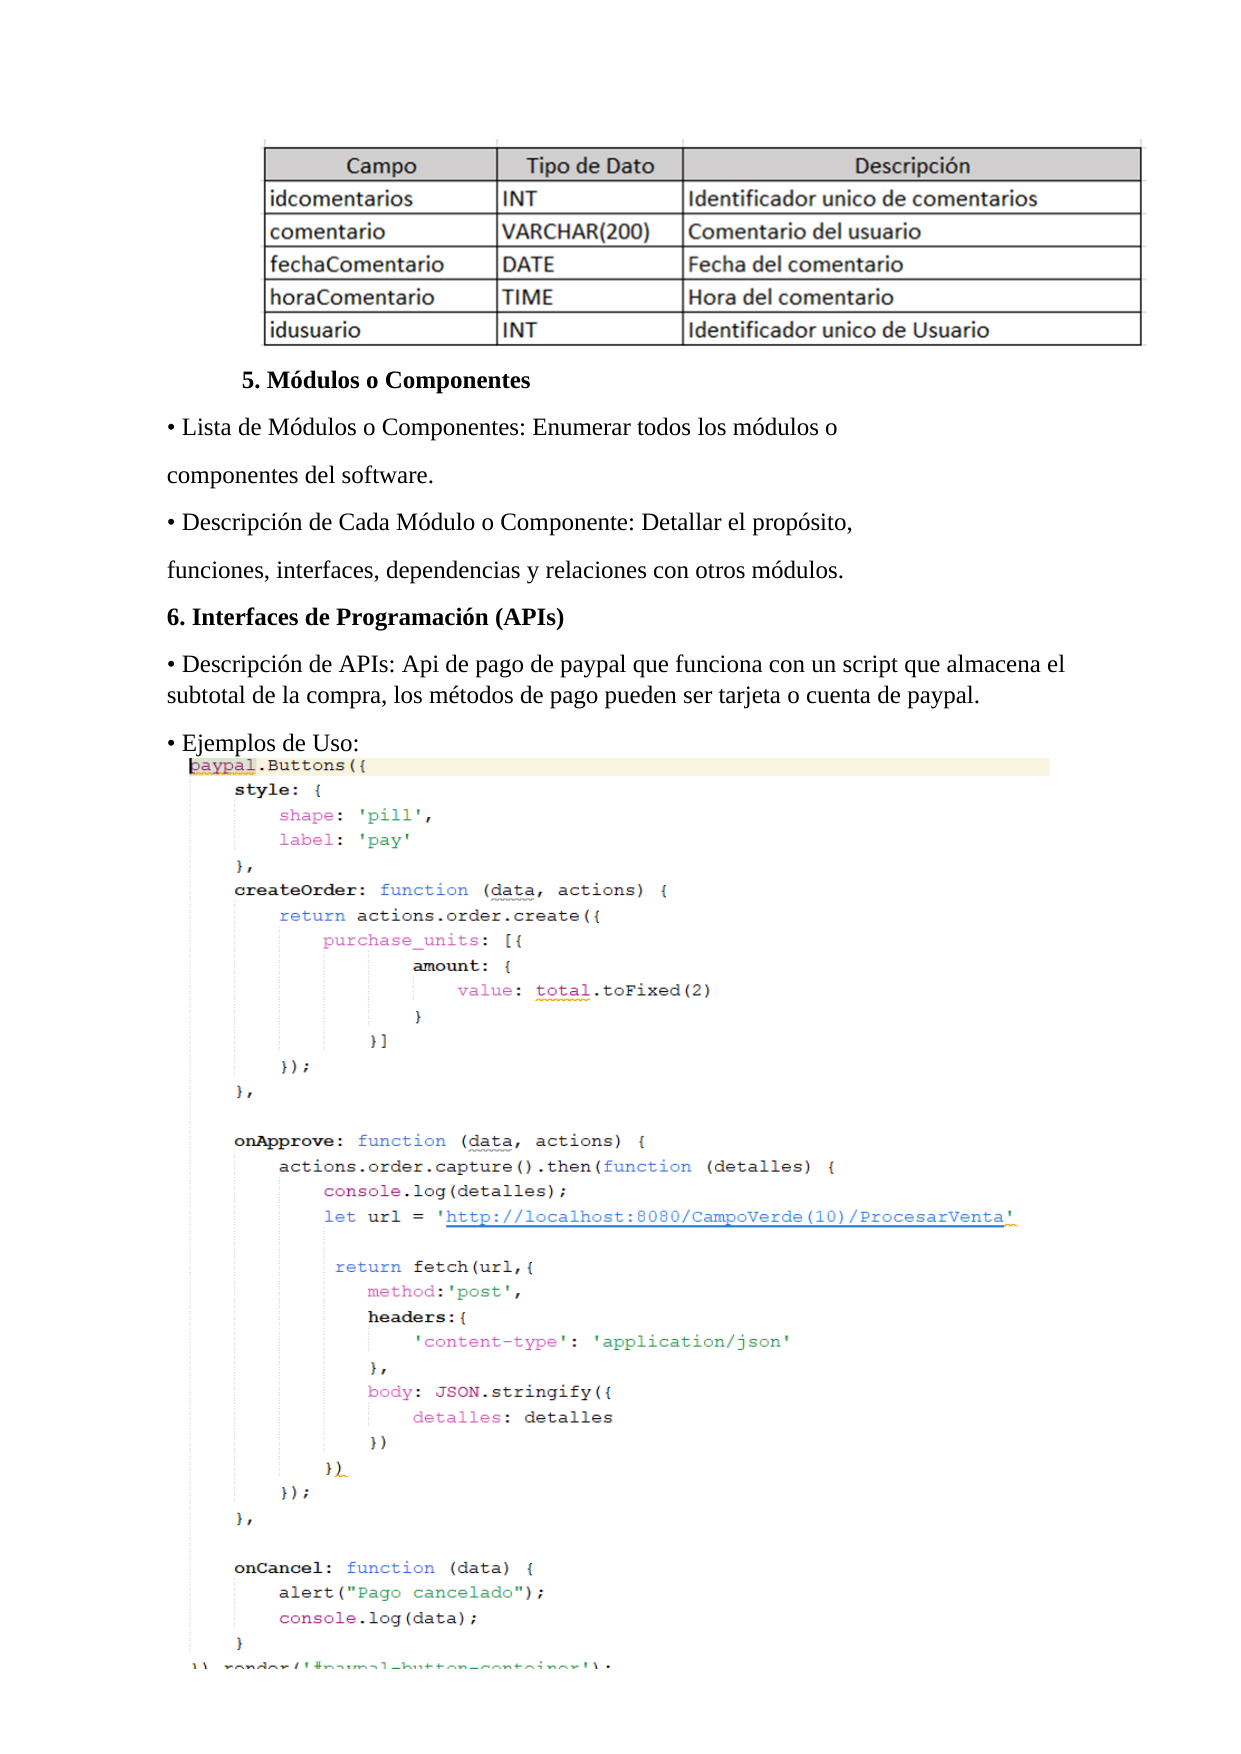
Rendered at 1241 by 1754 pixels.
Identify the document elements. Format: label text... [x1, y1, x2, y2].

text 5. Módulos o Componentes [167, 365, 1076, 394]
text funciones, interfaces, dependencias y relaciones con otros módulos. [167, 555, 1076, 583]
text • Ejemplos de Uso: [167, 728, 1076, 1669]
text • Lista de Módulos o Componentes: Enumerar todos los módulos o [167, 412, 1076, 441]
text • Descripción de APIs: Api de pago de paypal que funciona con un script que almacena el subtotal de la compra, los métodos de pago pueden ser tarjeta o cuenta de paypal. [167, 649, 1076, 709]
text • Descripción de Cada Módulo o Componente: Detallar el propósito, [167, 507, 1076, 536]
text componentes del software. [167, 460, 1076, 489]
text 6. Interfaces de Programación (APIs) [167, 602, 1076, 631]
